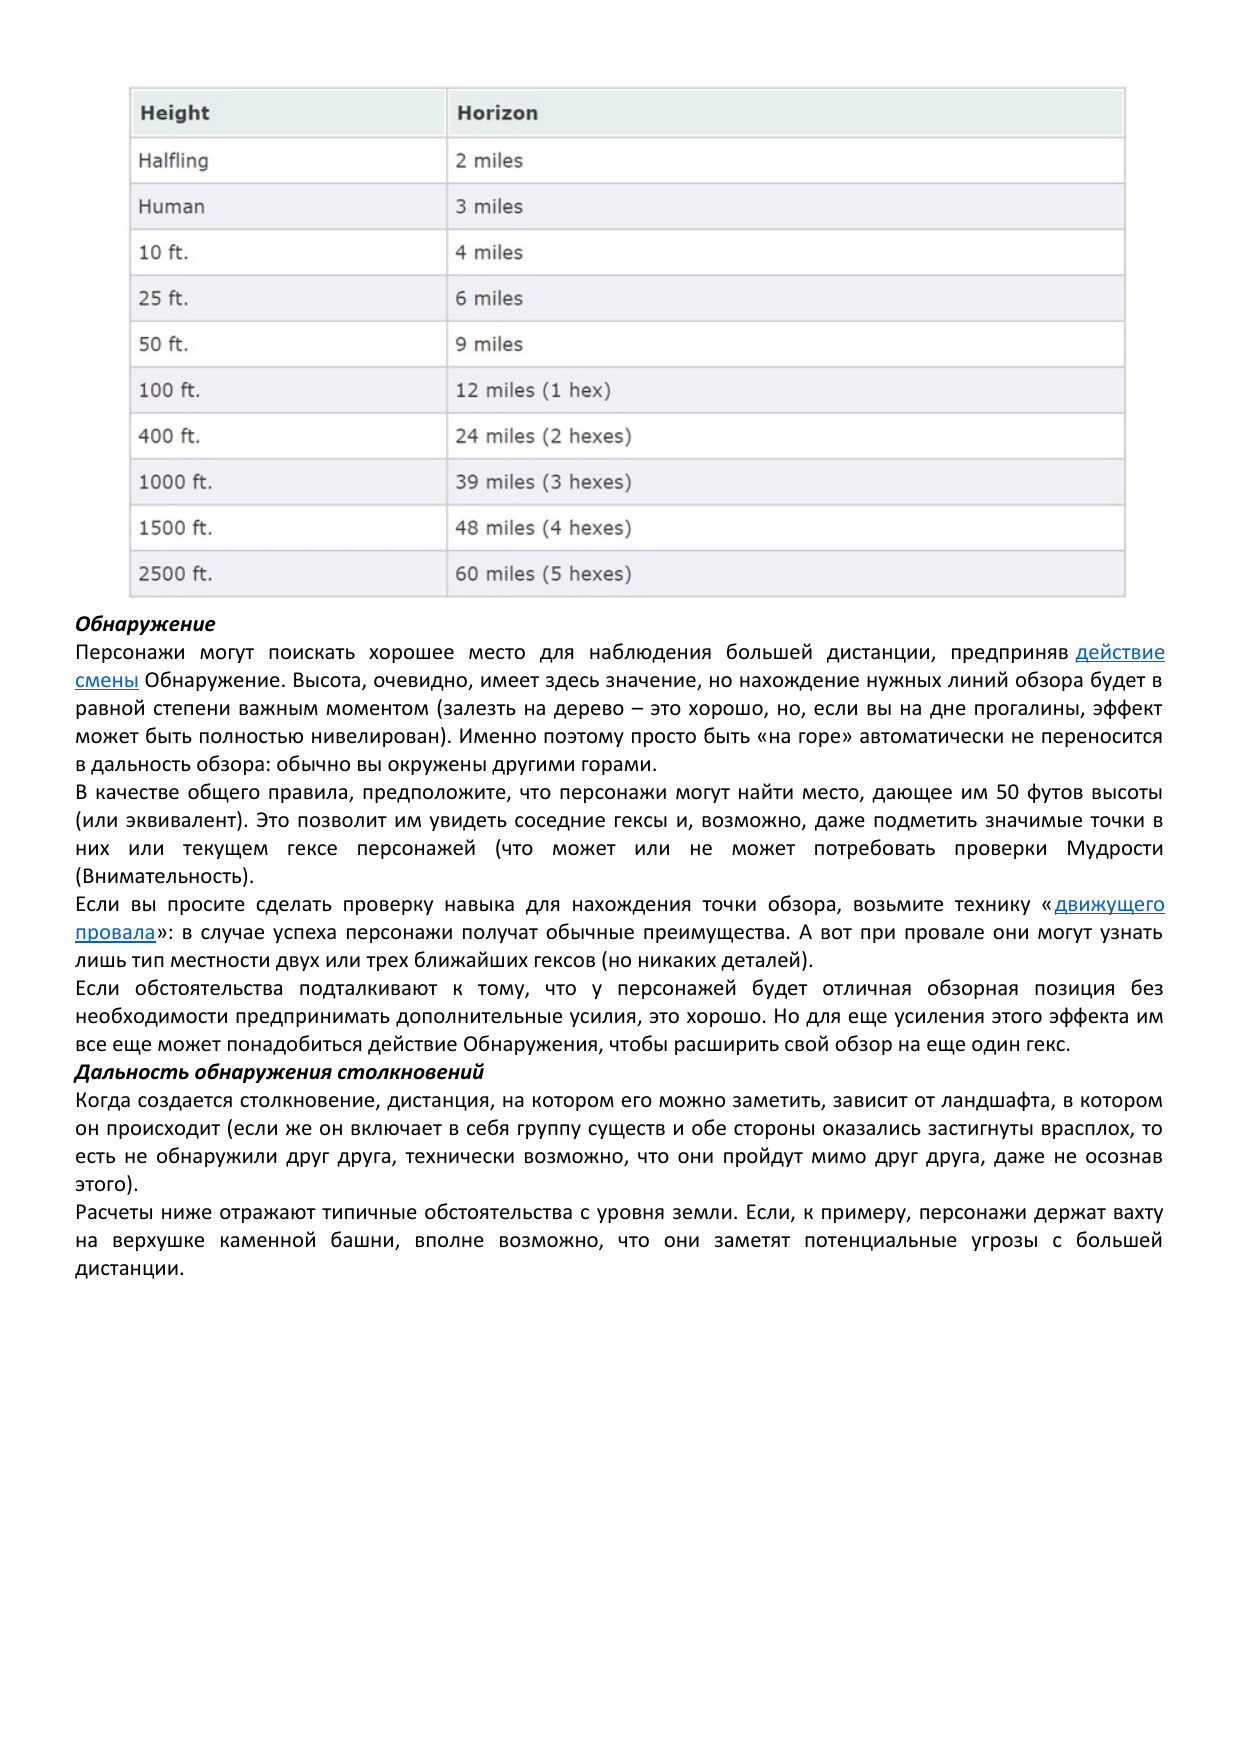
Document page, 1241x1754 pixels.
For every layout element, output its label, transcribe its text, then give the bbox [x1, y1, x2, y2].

text Обнаружение [75, 609, 1165, 637]
text Если вы просите сделать проверку навыка для нахождения точки обзора, возьмите технику «движущего провала»: в случае успеха персонажи получат обычные преимущества. А вот при провале они могут узнать лишь тип местности двух или трех ближайших гексов (но никаких деталей). [75, 889, 1165, 973]
text Дальность обнаружения столкновений [75, 1057, 1165, 1085]
text В качестве общего правила, предположите, что персонажи могут найти место, дающее им 50 футов высоты (или эквивалент). Это позволит им увидеть соседние гексы и, возможно, даже подметить значимые точки в них или текущем гексе персонажей (что может или не может потребовать проверки Мудрости (Внимательность). [75, 777, 1165, 889]
text Если обстоятельства подталкивают к тому, что у персонажей будет отличная обзорная позиция без необходимости предпринимать дополнительные усилия, это хорошо. Но для еще усиления этого эффекта им все еще может понадобиться действие Обнаружения, чтобы расширить свой обзор на еще один гекс. [75, 973, 1165, 1057]
picture [125, 75, 1134, 609]
text Когда создается столкновение, дистанция, на котором его можно заметить, зависит от ландшафта, в котором он происходит (если же он включает в себя группу существ и обе стороны оказались застигнуты врасплох, то есть не обнаружили друг друга, технически возможно, что они пройдут мимо друг друга, даже не осознав этого). [75, 1085, 1165, 1197]
text Персонажи могут поискать хорошее место для наблюдения большей дистанции, предприняв действие смены Обнаружение. Высота, очевидно, имеет здесь значение, но нахождение нужных линий обзора будет в равной степени важным моментом (залезть на дерево – это хорошо, но, если вы на дне прогалины, эффект может быть полностью нивелирован). Именно поэтому просто быть «на горе» автоматически не переносится в дальность обзора: обычно вы окружены другими горами. [75, 637, 1165, 777]
text Расчеты ниже отражают типичные обстоятельства с уровня земли. Если, к примеру, персонажи держат вахту на верхушке каменной башни, вполне возможно, что они заметят потенциальные угрозы с большей дистанции. [75, 1197, 1165, 1281]
